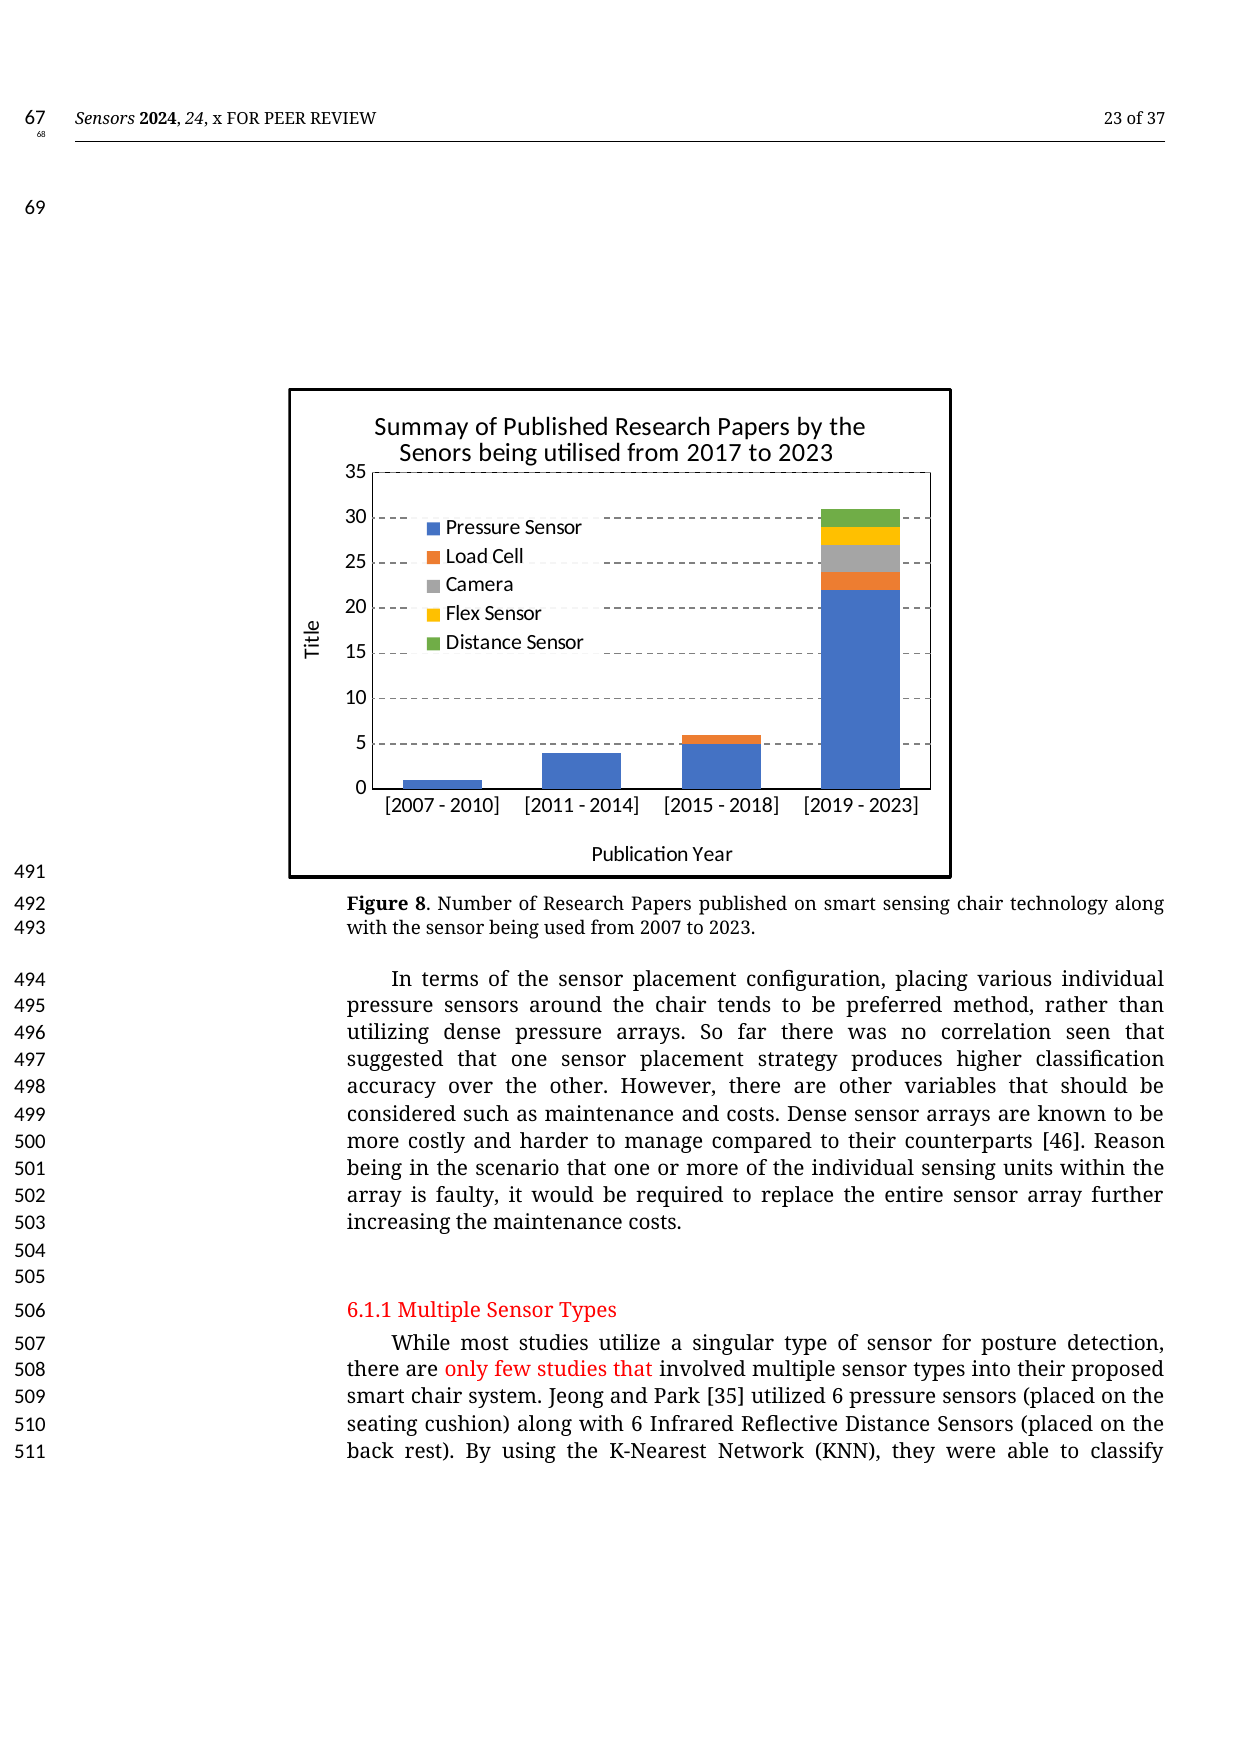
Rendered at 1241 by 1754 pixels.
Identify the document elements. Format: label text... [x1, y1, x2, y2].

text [347, 1329, 1165, 1464]
text Figure 8. Number of Research Papers published on smart sensing chair technology along with the sensor being used from 2007 to 2023. [347, 891, 1165, 940]
subtitle 6.1.1 Multiple Sensor Types [347, 1296, 1165, 1323]
text In terms of the sensor placement configuration, placing various individual pressure sensors around the chair tends to be preferred method, rather than utilizing dense pressure arrays. So far there was no correlation seen that suggested that one sensor placement strategy produces higher classification accuracy over the other. However, there are other variables that should be considered such as maintenance and costs. Dense sensor arrays are known to be more costly and harder to manage compared to their counterparts [46]. Reason being in the scenario that one or more of the individual sensing units within the array is faulty, it would be required to replace the entire sensor array further increasing the maintenance costs. [347, 965, 1165, 1235]
